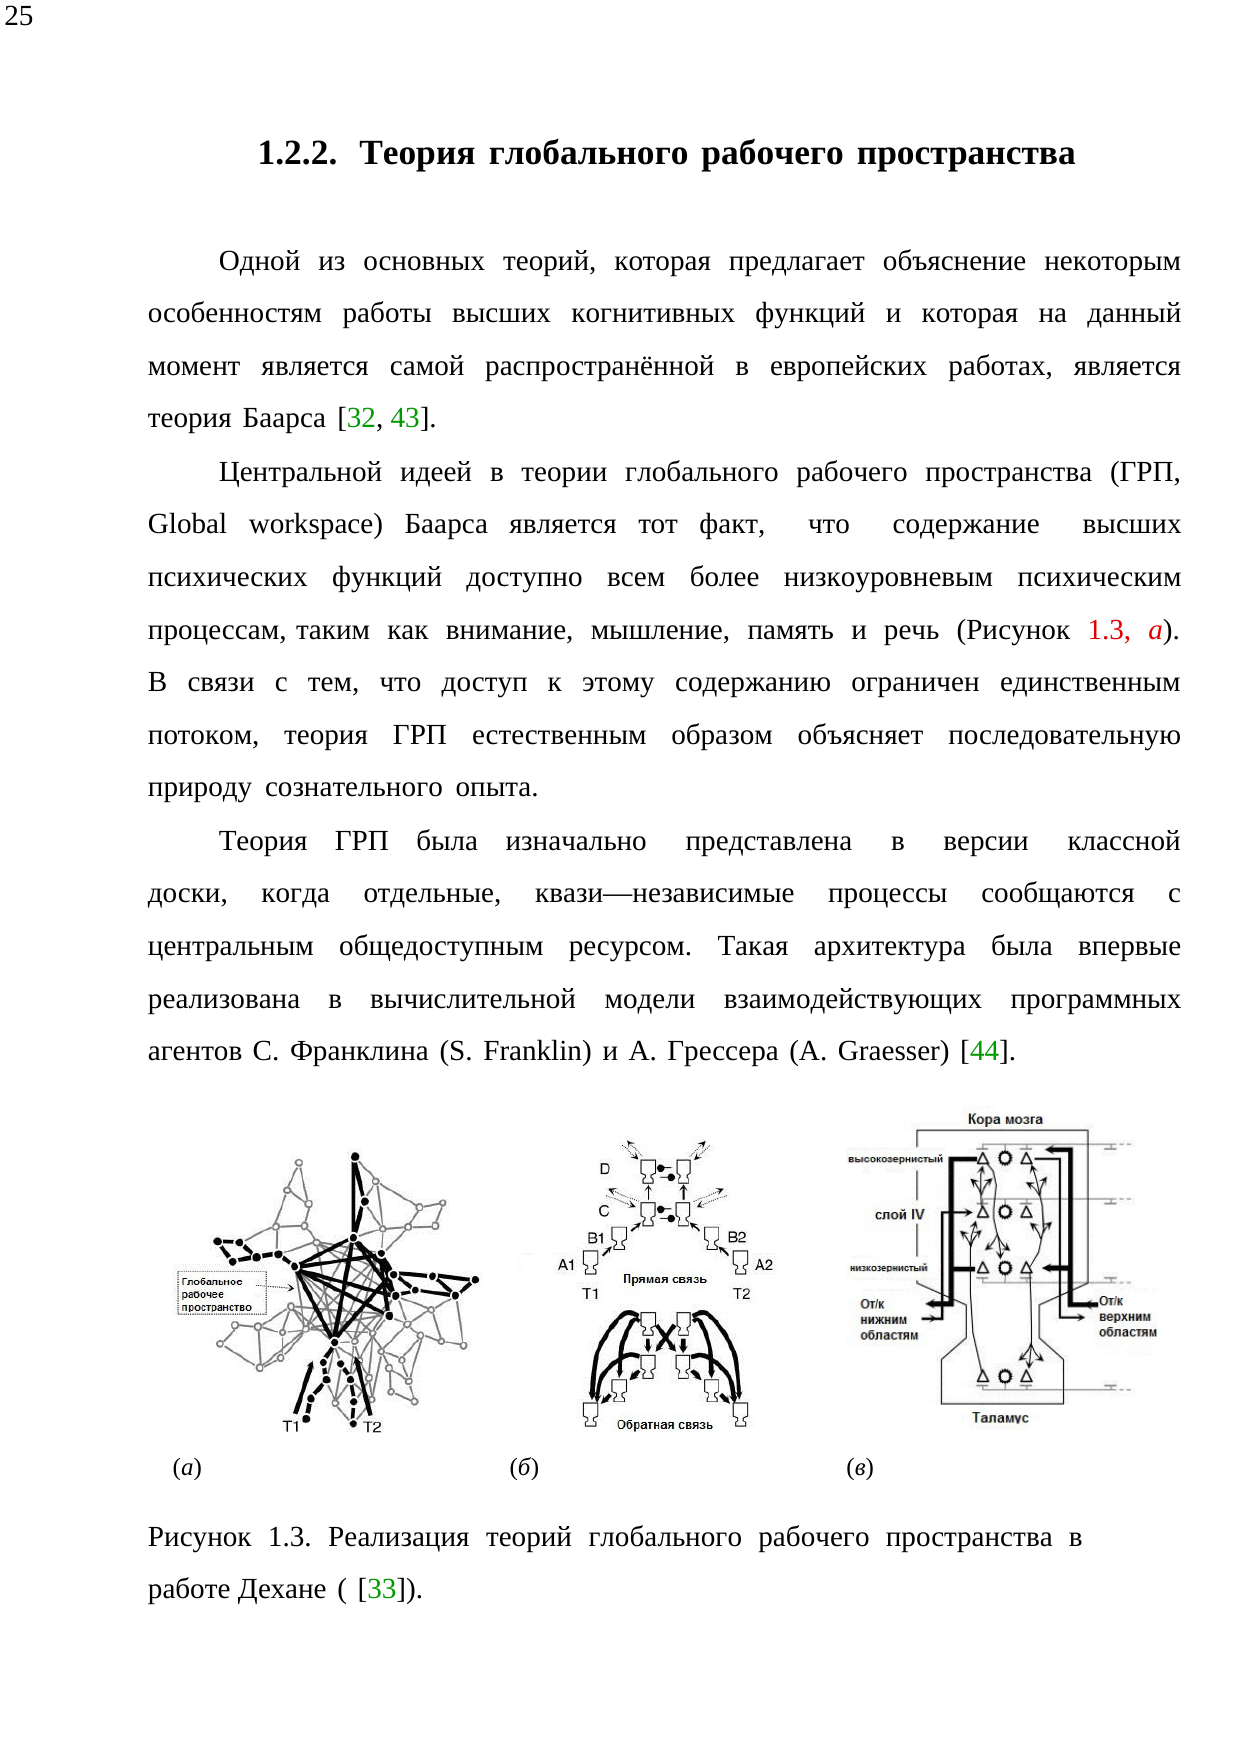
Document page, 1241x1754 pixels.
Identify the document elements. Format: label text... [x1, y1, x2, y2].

text (а) (б) (в) [172, 1452, 1192, 1481]
picture [846, 1099, 1158, 1436]
picture [509, 1136, 818, 1432]
picture [172, 1141, 483, 1433]
subtitle Теория глобального рабочего пространства [257, 131, 1192, 172]
text Центральной идеей в теории глобального рабочего пространства (ГРП, Global workspace) Баарса является тот факт, что содержание высших психических функций доступно всем более низкоуровневым психическим процессам, таким как внимание, мышление, память и речь (Рисунок 1.3, а). В связи с тем, что доступ к этому содержанию ограничен единственным потоком, теория ГРП естественным образом объясняет последовательную природу сознательного опыта. [148, 454, 1181, 803]
text Одной из основных теорий, которая предлагает объяснение некоторым особенностям работы высших когнитивных функций и которая на данный момент является самой распространённой в европейских работах, является теория Баарса [32, 43]. [148, 243, 1181, 434]
text Рисунок 1.3. Реализация теорий глобального рабочего пространства в работе Дехане ( [33]). [148, 1519, 1181, 1605]
text Теория ГРП была изначально представлена в версии классной доски, когда отдельные, квази—независимые процессы сообщаются с центральным общедоступным ресурсом. Такая архитектура была впервые реализована в вычислительной модели взаимодействующих программных агентов С. Франклина (S. Franklin) и А. Грессера (A. Graesser) [44]. [148, 823, 1181, 1067]
